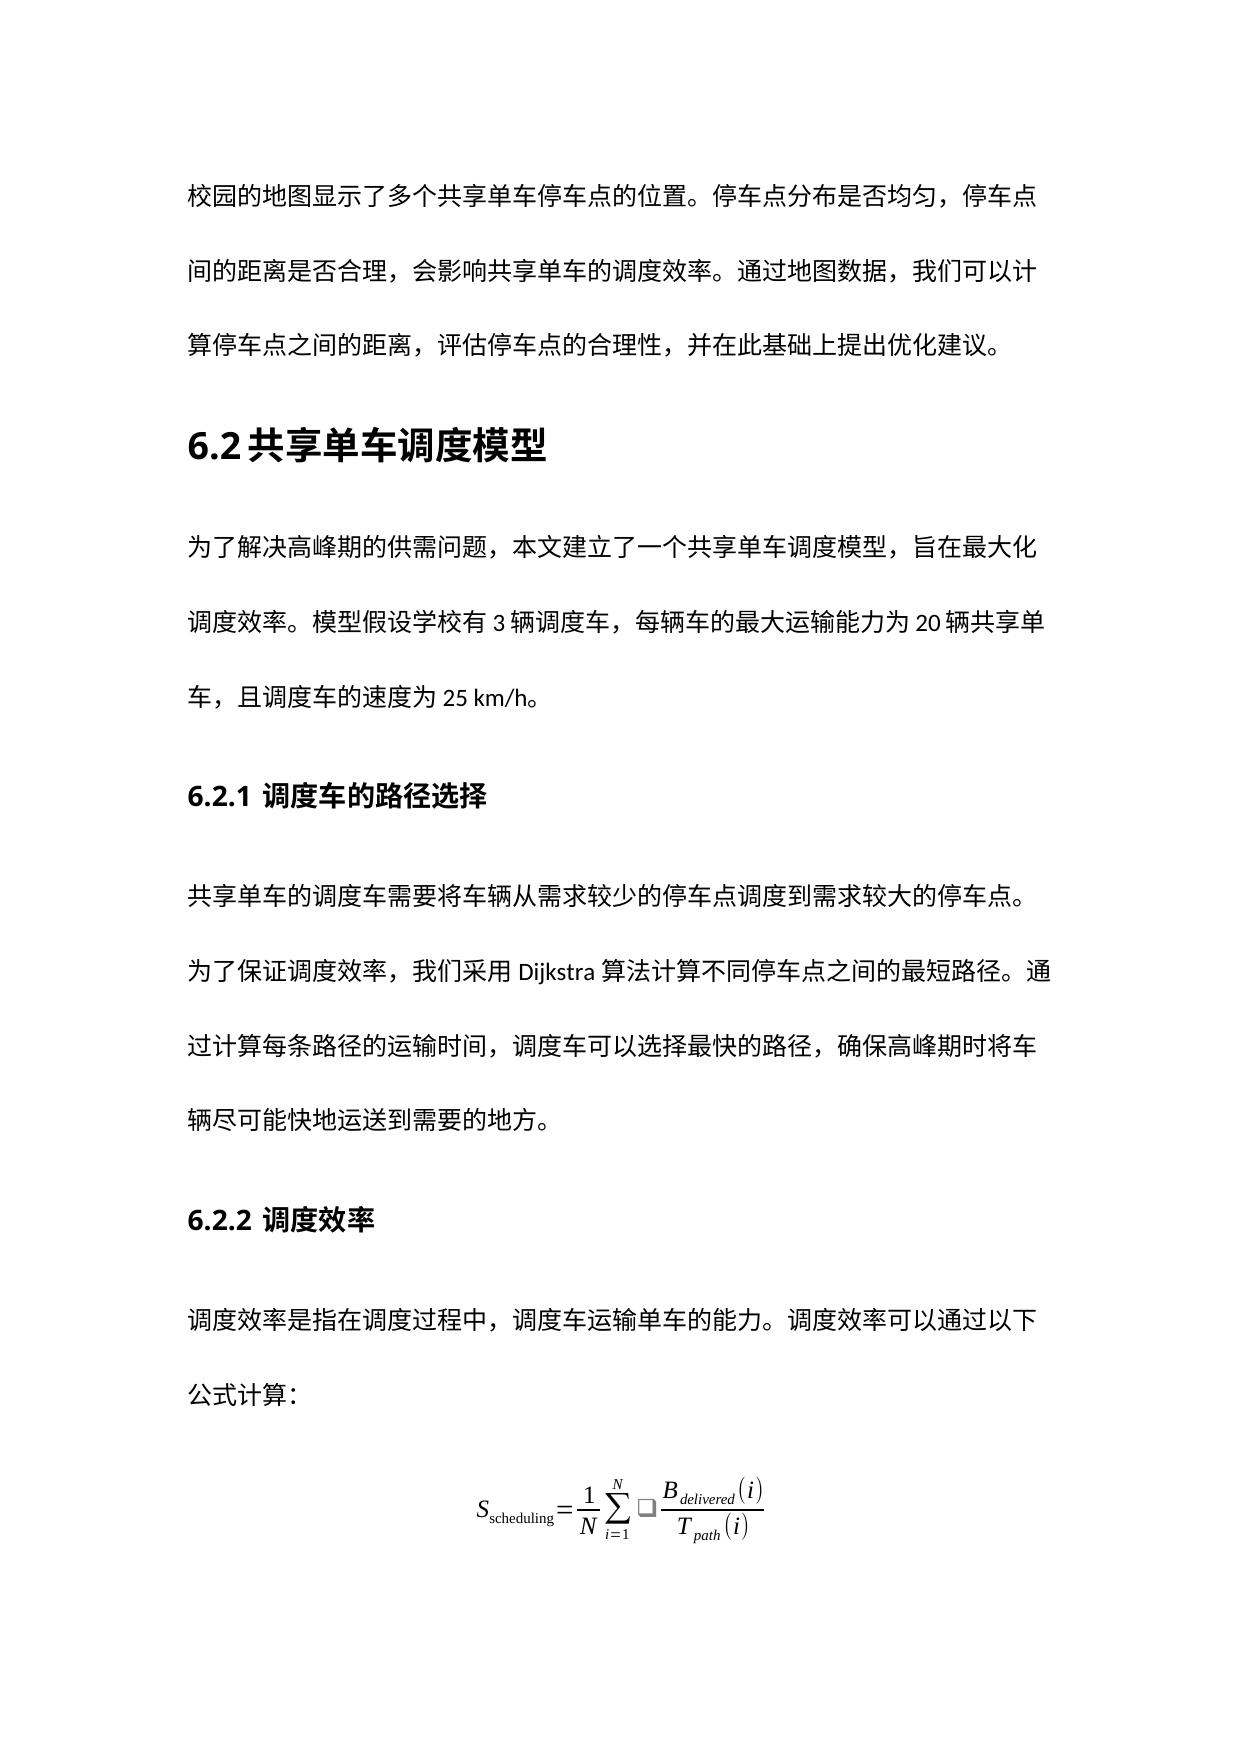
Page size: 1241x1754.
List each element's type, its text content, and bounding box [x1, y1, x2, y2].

text 调度效率是指在调度过程中，调度车运输单车的能力。调度效率可以通过以下公式计算： [187, 1286, 1053, 1426]
subtitle 调度车的路径选择 [187, 762, 1053, 827]
text 校园的地图显示了多个共享单车停车点的位置。停车点分布是否均匀，停车点间的距离是否合理，会影响共享单车的调度效率。通过地图数据，我们可以计算停车点之间的距离，评估停车点的合理性，并在此基础上提出优化建议。 [187, 162, 1053, 376]
subtitle 共享单车调度模型 [187, 411, 1053, 476]
text 为了解决高峰期的供需问题，本文建立了一个共享单车调度模型，旨在最大化调度效率。模型假设学校有3辆调度车，每辆车的最大运输能力为20辆共享单车，且调度车的速度为25 km/h。 [187, 513, 1053, 728]
subtitle 调度效率 [187, 1186, 1053, 1251]
text 共享单车的调度车需要将车辆从需求较少的停车点调度到需求较大的停车点。为了保证调度效率，我们采用 Dijkstra 算法计算不同停车点之间的最短路径。通过计算每条路径的运输时间，调度车可以选择最快的路径，确保高峰期时将车辆尽可能快地运送到需要的地方。 [187, 862, 1053, 1151]
